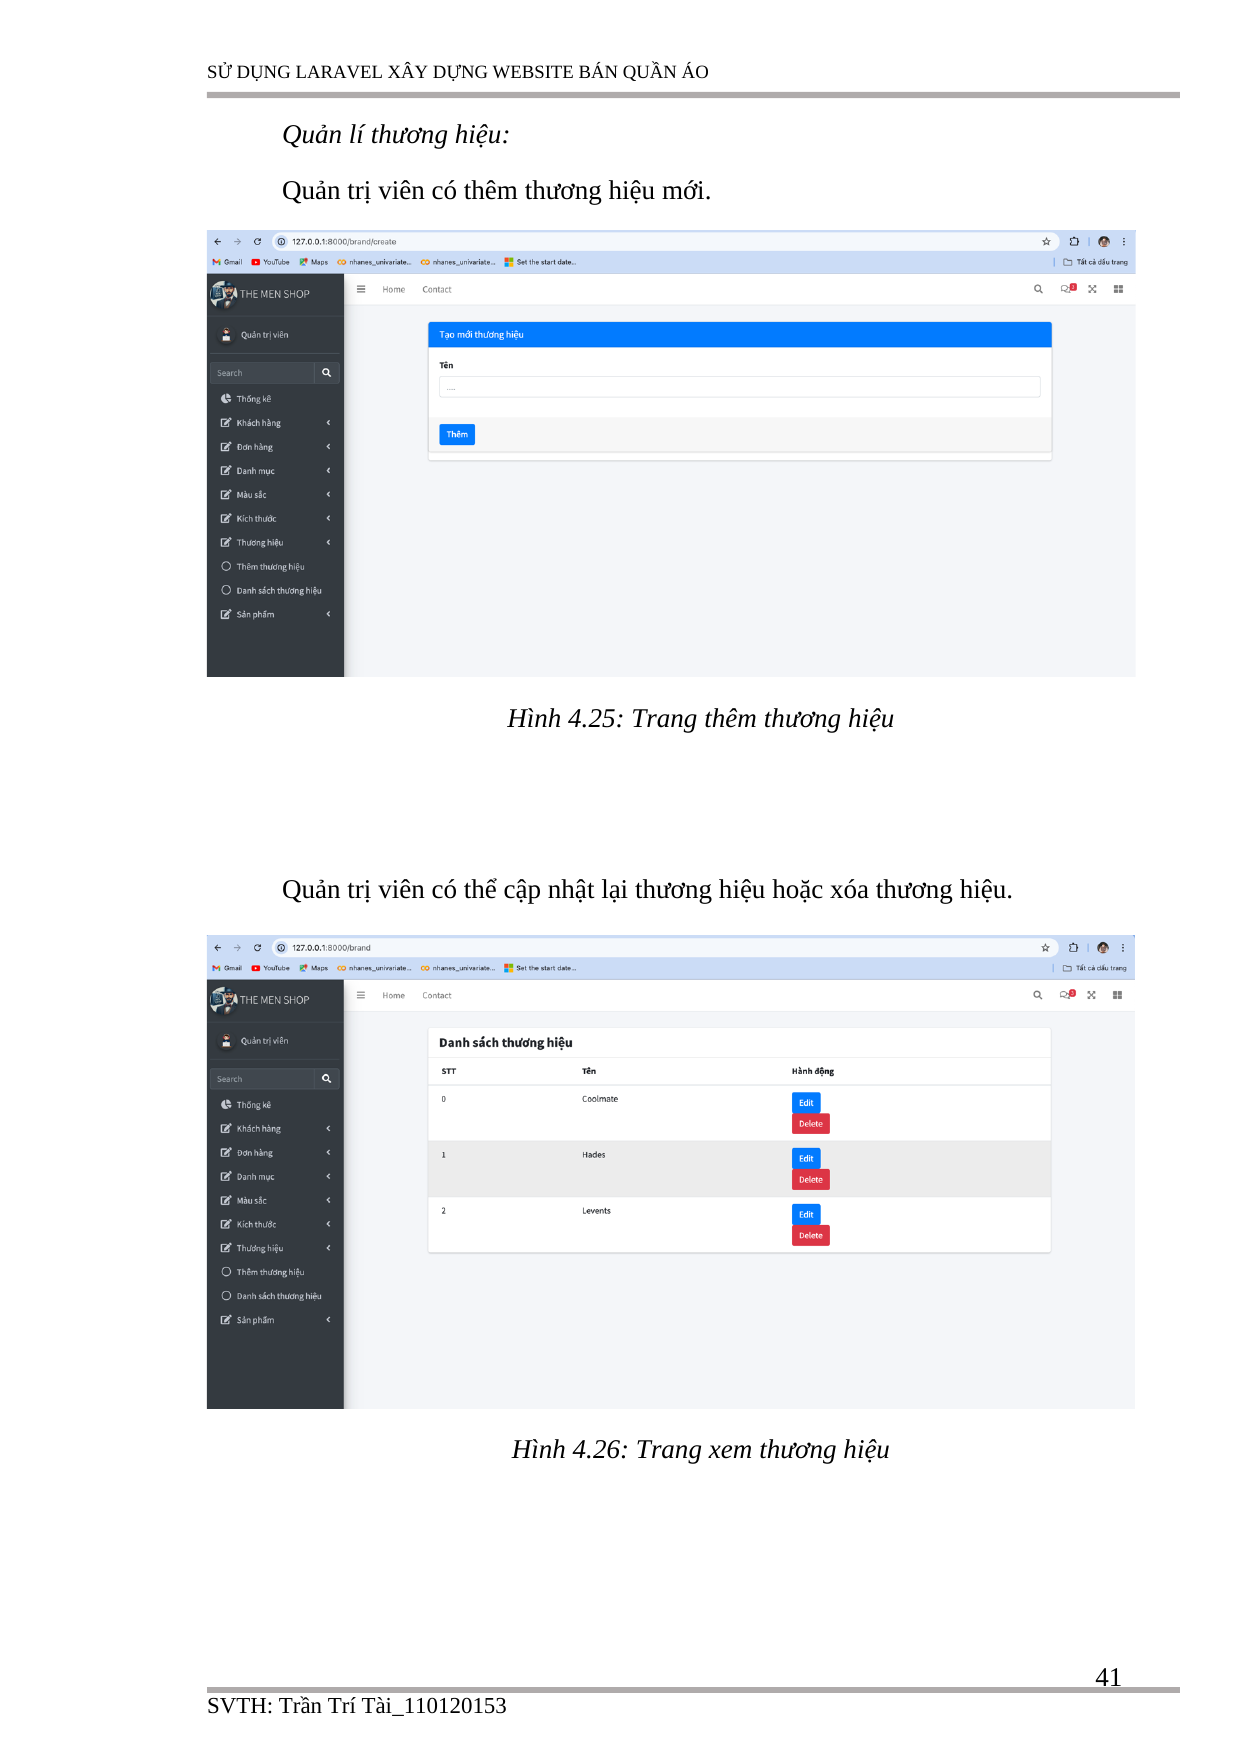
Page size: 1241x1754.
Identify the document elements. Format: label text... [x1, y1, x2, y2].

text Quản lí thương hiệu: [207, 118, 1122, 149]
text Quản trị viên có thể cập nhật lại thương hiệu hoặc xóa thương hiệu. [207, 873, 1122, 904]
text Hình 4.26: Trang xem thương hiệu [207, 1434, 1122, 1465]
picture [206, 935, 1135, 1409]
text Quản trị viên có thêm thương hiệu mới. [207, 174, 1122, 205]
picture [206, 230, 1136, 677]
text Hình 4.25: Trang thêm thương hiệu [207, 702, 1122, 733]
